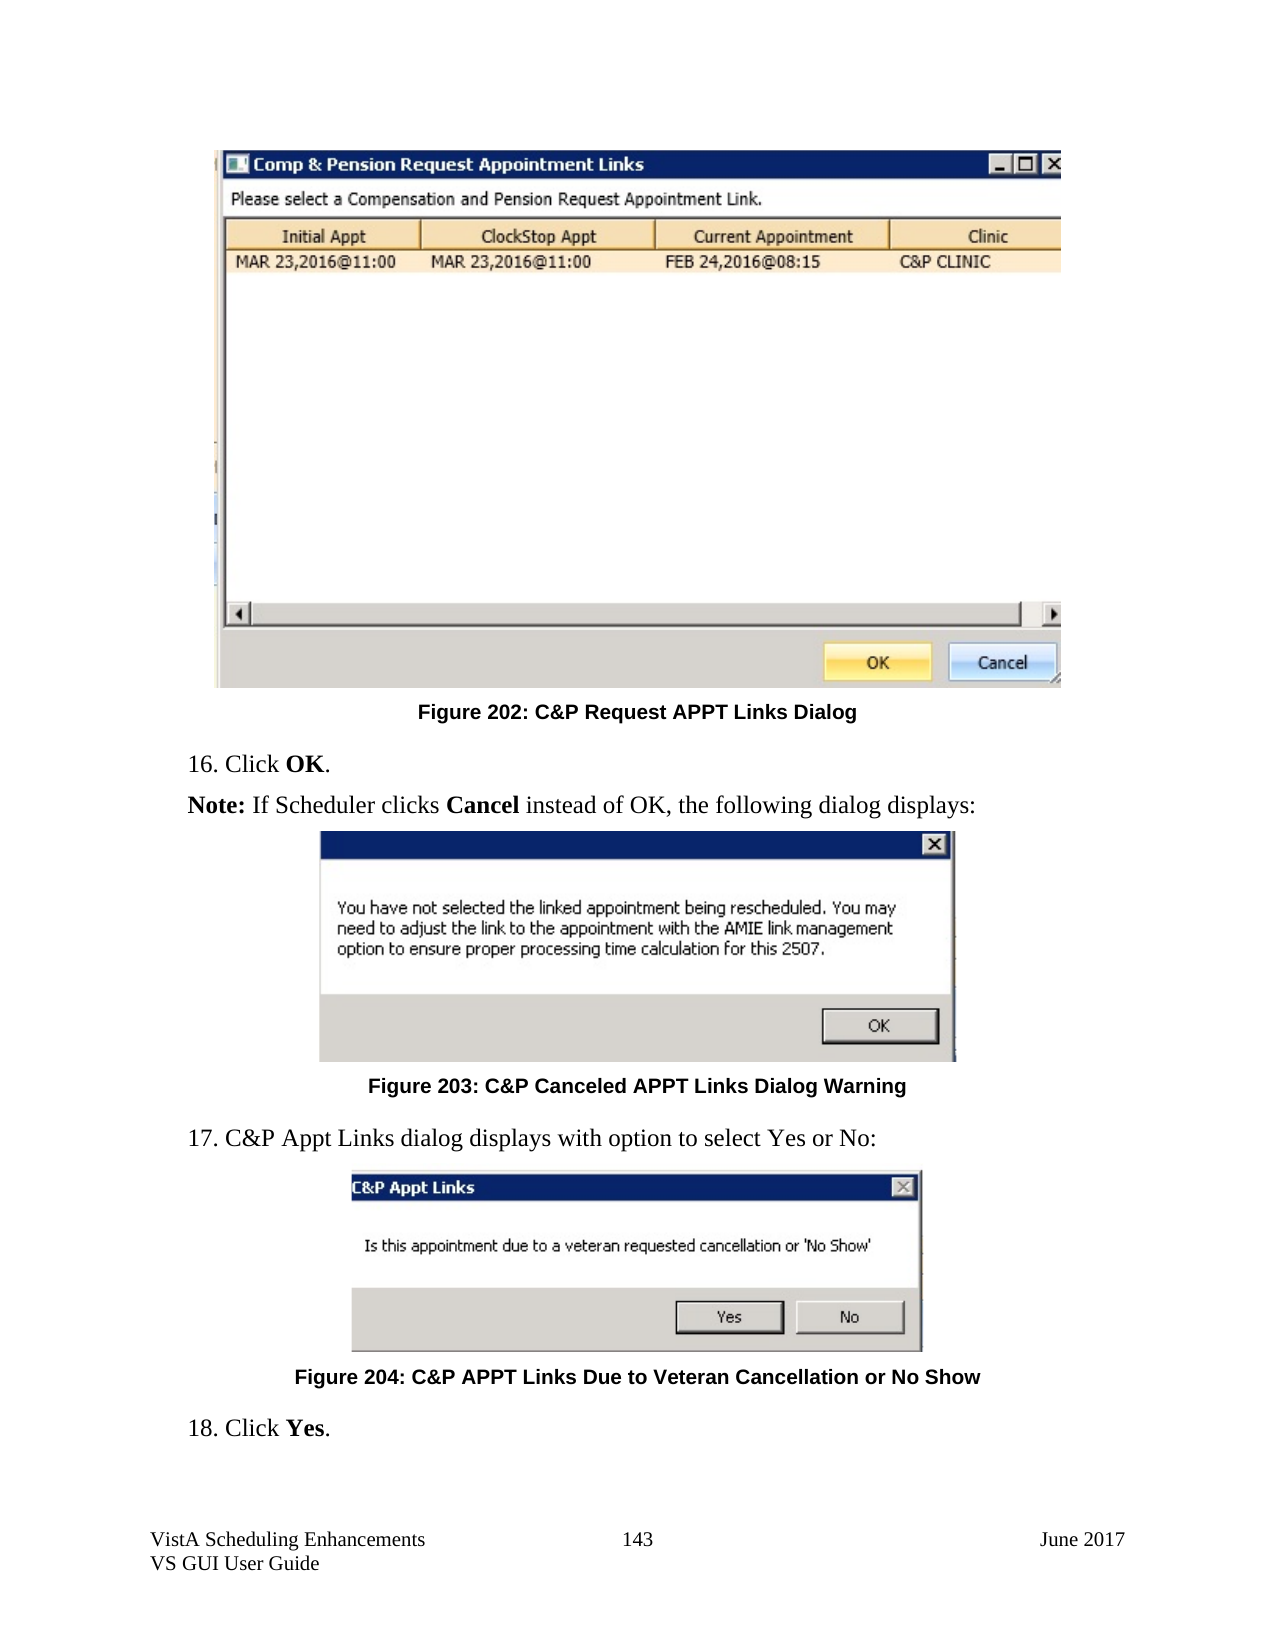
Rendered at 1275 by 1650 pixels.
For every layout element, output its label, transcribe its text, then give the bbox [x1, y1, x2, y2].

list Click OK. [187, 749, 1125, 778]
text Figure 203: C&P Canceled APPT Links Dialog Warning [150, 1074, 1125, 1098]
picture [318, 831, 957, 1062]
picture [351, 1163, 924, 1352]
picture [214, 150, 1061, 688]
text Note: If Scheduler clicks Cancel instead of OK, the following dialog displays: [187, 790, 1125, 819]
text Figure 202: C&P Request APPT Links Dialog [150, 700, 1125, 724]
list Click Yes. [187, 1413, 1125, 1442]
list C&P Appt Links dialog displays with option to select Yes or No: [187, 1123, 1125, 1151]
text Figure 204: C&P APPT Links Due to Veteran Cancellation or No Show [150, 1364, 1125, 1388]
